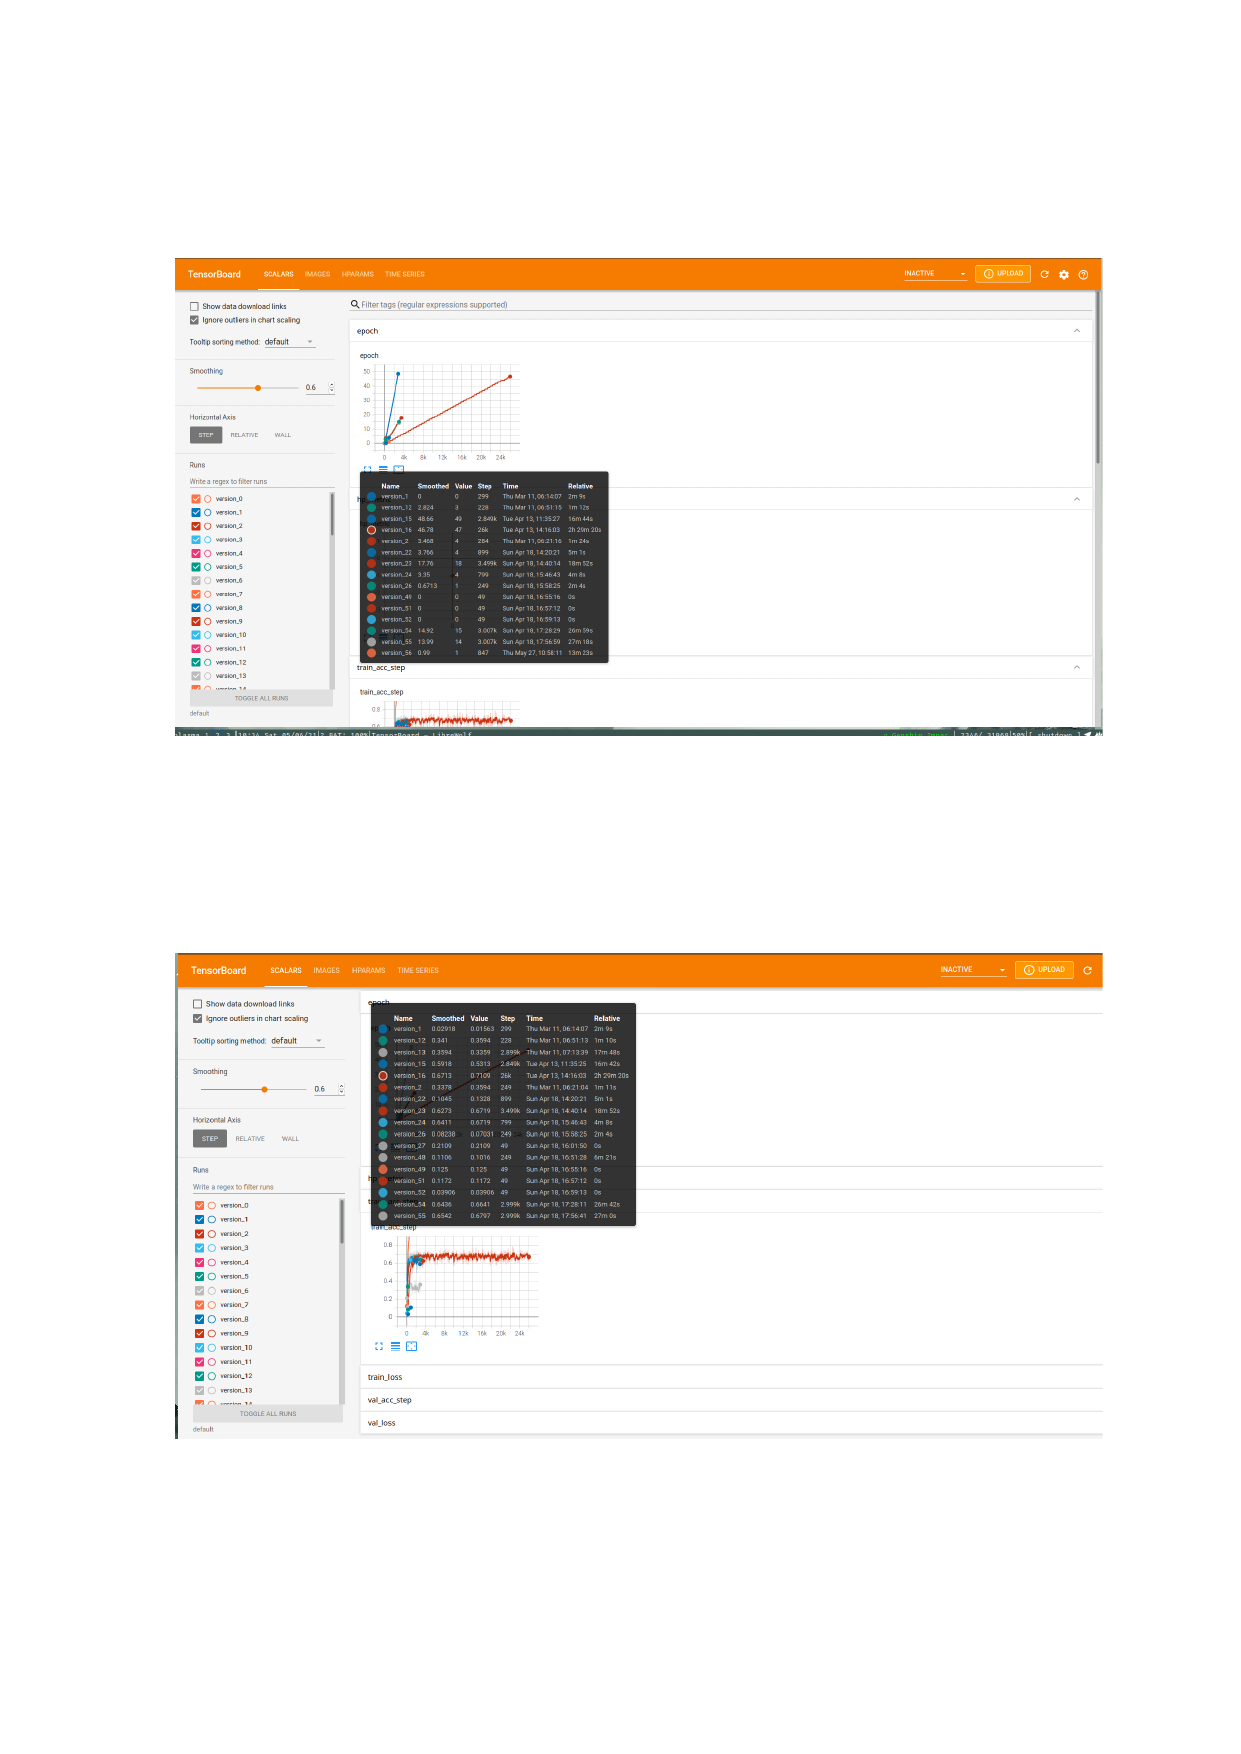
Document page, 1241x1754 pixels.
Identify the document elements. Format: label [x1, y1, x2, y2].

picture [175, 258, 1103, 736]
picture [175, 953, 1103, 1439]
